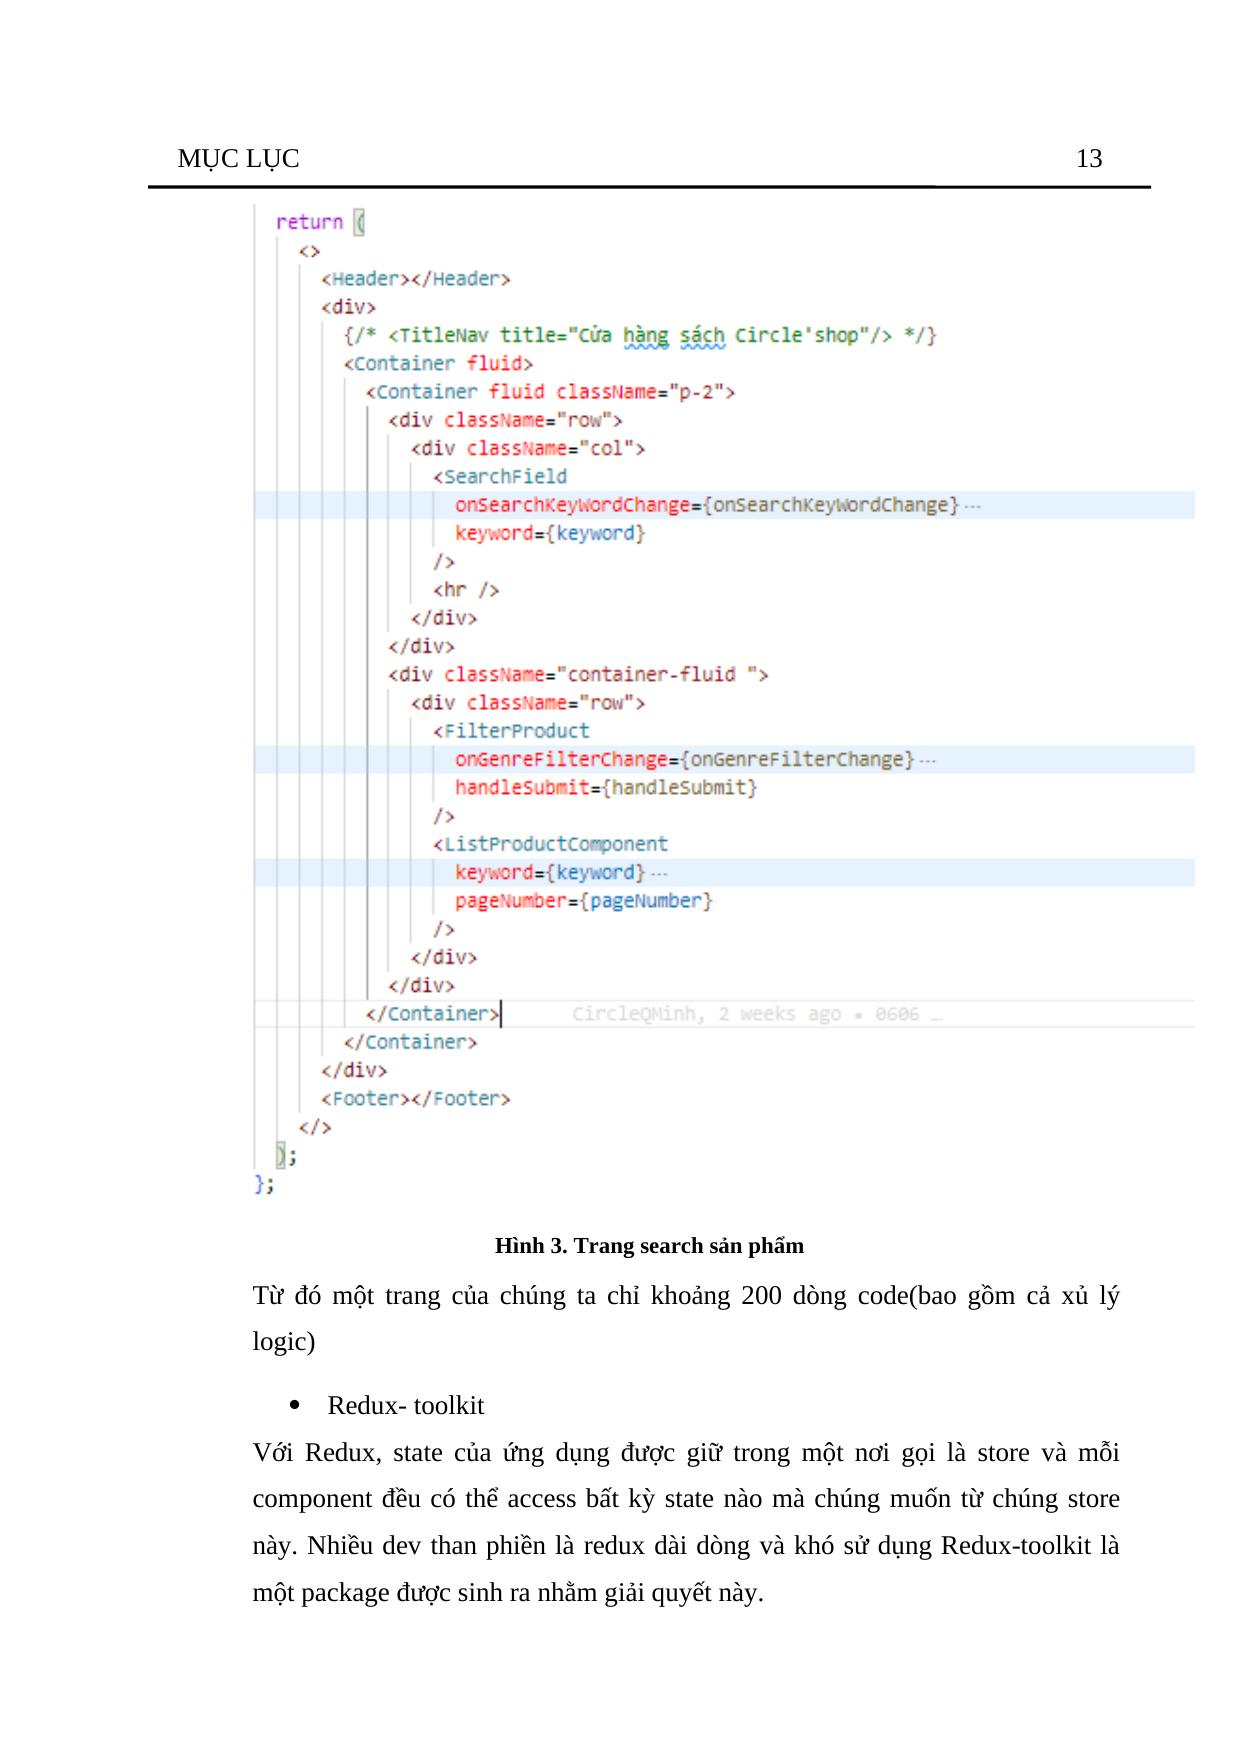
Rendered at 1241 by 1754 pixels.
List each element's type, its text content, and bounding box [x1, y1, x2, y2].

text Hình 3. Trang search sản phẩm [177, 1232, 1122, 1258]
picture [252, 204, 1195, 1200]
list Redux- toolkit [290, 1389, 1122, 1420]
text Với Redux, state của ứng dụng được giữ trong một nơi gọi là store và mỗi component đều có thể access bất kỳ state nào mà chúng muốn từ chúng store này. Nhiều dev than phiền là redux dài dòng và khó sử dụng Redux-toolkit là một package được sinh ra nhằm giải quyết này. [252, 1436, 1122, 1607]
text Từ đó một trang của chúng ta chỉ khoảng 200 dòng code(bao gồm cả xủ lý logic) [252, 1279, 1122, 1357]
